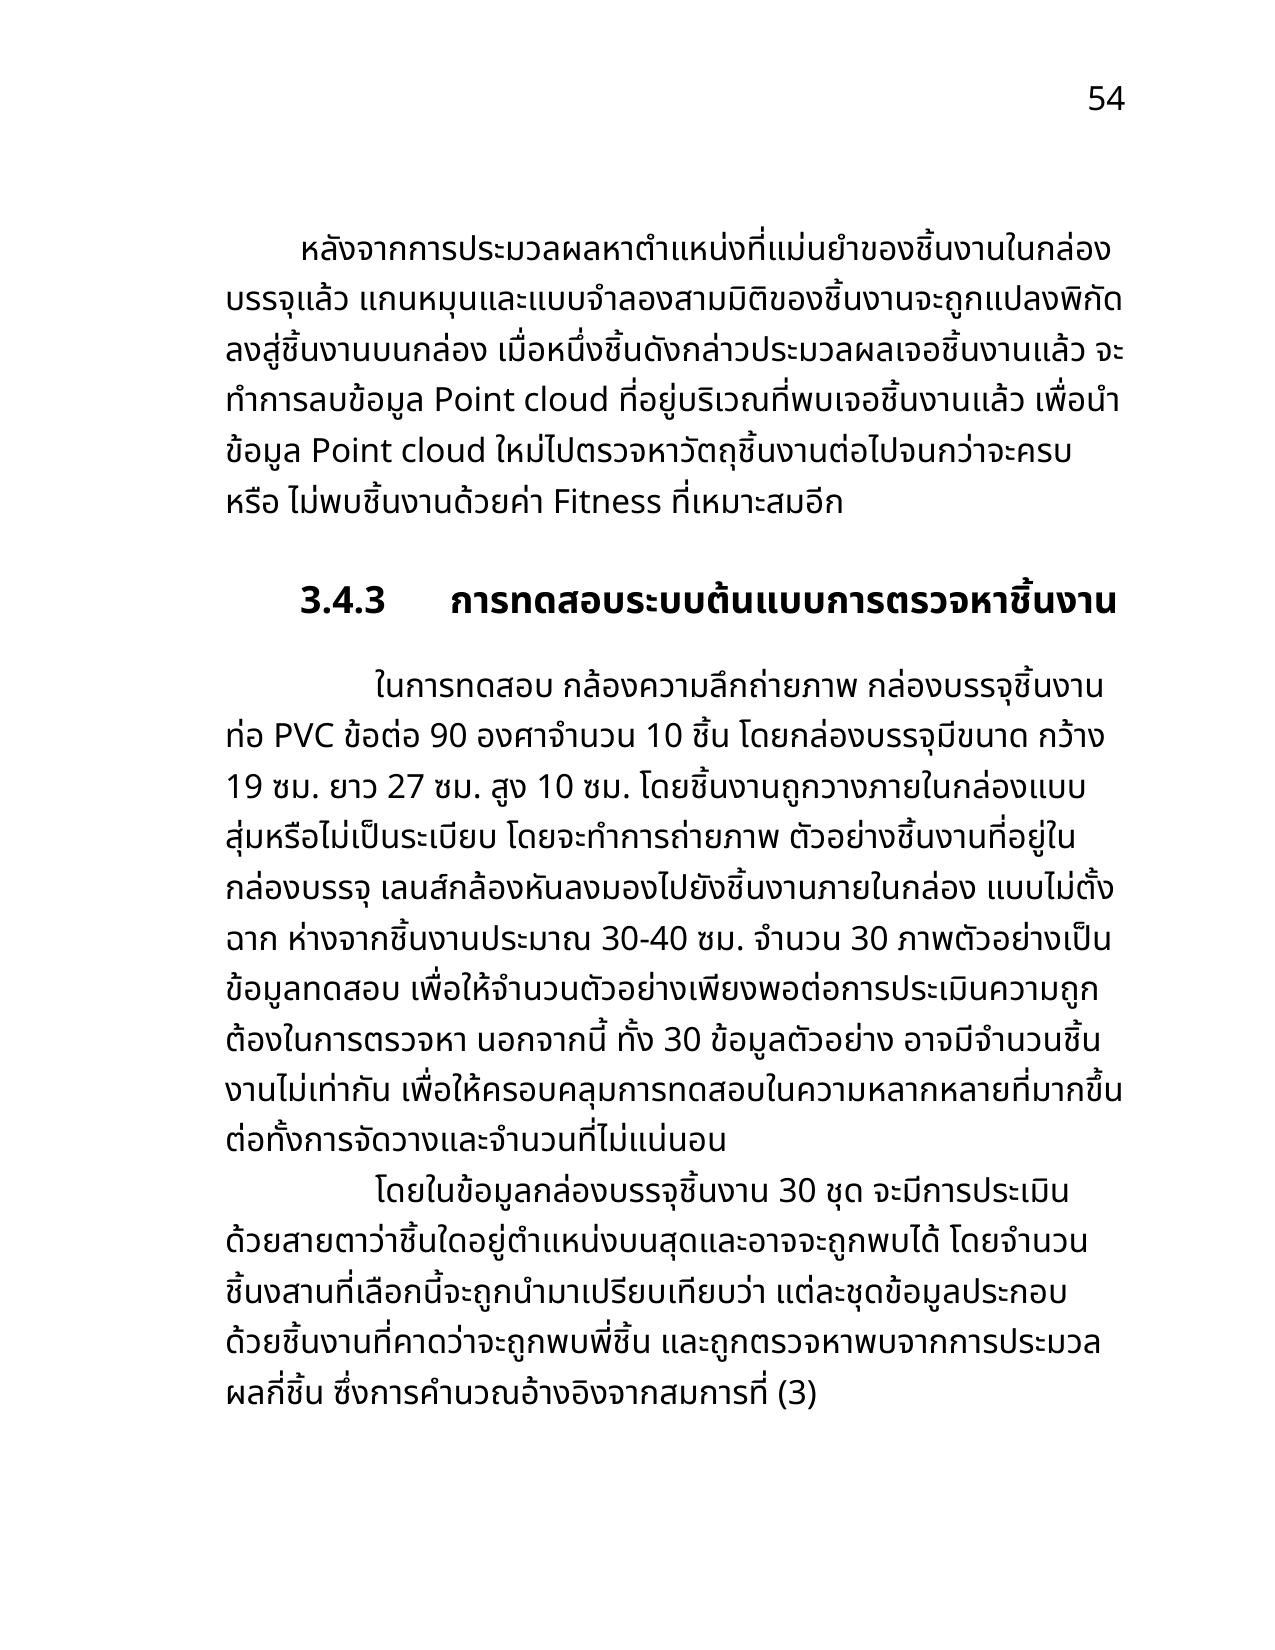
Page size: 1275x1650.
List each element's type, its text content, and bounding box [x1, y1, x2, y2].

text หลังจากการประมวลผลหาตำแหน่งที่แม่นยำของชิ้นงานในกล่องบรรจุแล้ว แกนหมุนและแบบจำลองสามมิติของชิ้นงานจะถูกแปลงพิกัดลงสู่ชิ้นงานบนกล่อง เมื่อหนึ่งชิ้นดังกล่าวประมวลผลเจอชิ้นงานแล้ว จะทำการลบข้อมูล Point cloud ที่อยู่บริเวณที่พบเจอชิ้นงานแล้ว เพื่อนำข้อมูล Point cloud ใหม่ไปตรวจหาวัตถุชิ้นงานต่อไปจนกว่าจะครบหรือ ไม่พบชิ้นงานด้วยค่า Fitness ที่เหมาะสมอีก [225, 225, 1125, 528]
text ในการทดสอบ กล้องความลึกถ่ายภาพ กล่องบรรจุชิ้นงานท่อ PVC ข้อต่อ 90 องศาจำนวน 10 ชิ้น โดยกล่องบรรจุมีขนาด กว้าง 19 ซม. ยาว 27 ซม. สูง 10 ซม. โดยชิ้นงานถูกวางภายในกล่องแบบสุ่มหรือไม่เป็นระเบียบ โดยจะทำการถ่ายภาพ ตัวอย่างชิ้นงานที่อยู่ในกล่องบรรจุ เลนส์กล้องหันลงมองไปยังชิ้นงานภายในกล่อง แบบไม่ตั้งฉาก ห่างจากชิ้นงานประมาณ 30-40 ซม. จำนวน 30 ภาพตัวอย่างเป็นข้อมูลทดสอบ เพื่อให้จำนวนตัวอย่างเพียงพอต่อการประเมินความถูกต้องในการตรวจหา นอกจากนี้ ทั้ง 30 ข้อมูลตัวอย่าง อาจมีจำนวนชิ้นงานไม่เท่ากัน เพื่อให้ครอบคลุมการทดสอบในความหลากหลายที่มากขึ้นต่อทั้งการจัดวางและจำนวนที่ไม่แน่นอน [225, 662, 1125, 1167]
text 3.4.3 การทดสอบระบบต้นแบบการตรวจหาชิ้นงาน [300, 573, 1125, 631]
text โดยในข้อมูลกล่องบรรจุชิ้นงาน 30 ชุด จะมีการประเมินด้วยสายตาว่าชิ้นใดอยู่ตำแหน่งบนสุดและอาจจะถูกพบได้ โดยจำนวนชิ้นงสานที่เลือกนี้จะถูกนำมาเปรียบเทียบว่า แต่ละชุดข้อมูลประกอบด้วยชิ้นงานที่คาดว่าจะถูกพบพี่ชิ้น และถูกตรวจหาพบจากการประมวลผลกี่ชิ้น ซึ่งการคำนวณอ้างอิงจากสมการที่ (3) [225, 1167, 1125, 1419]
